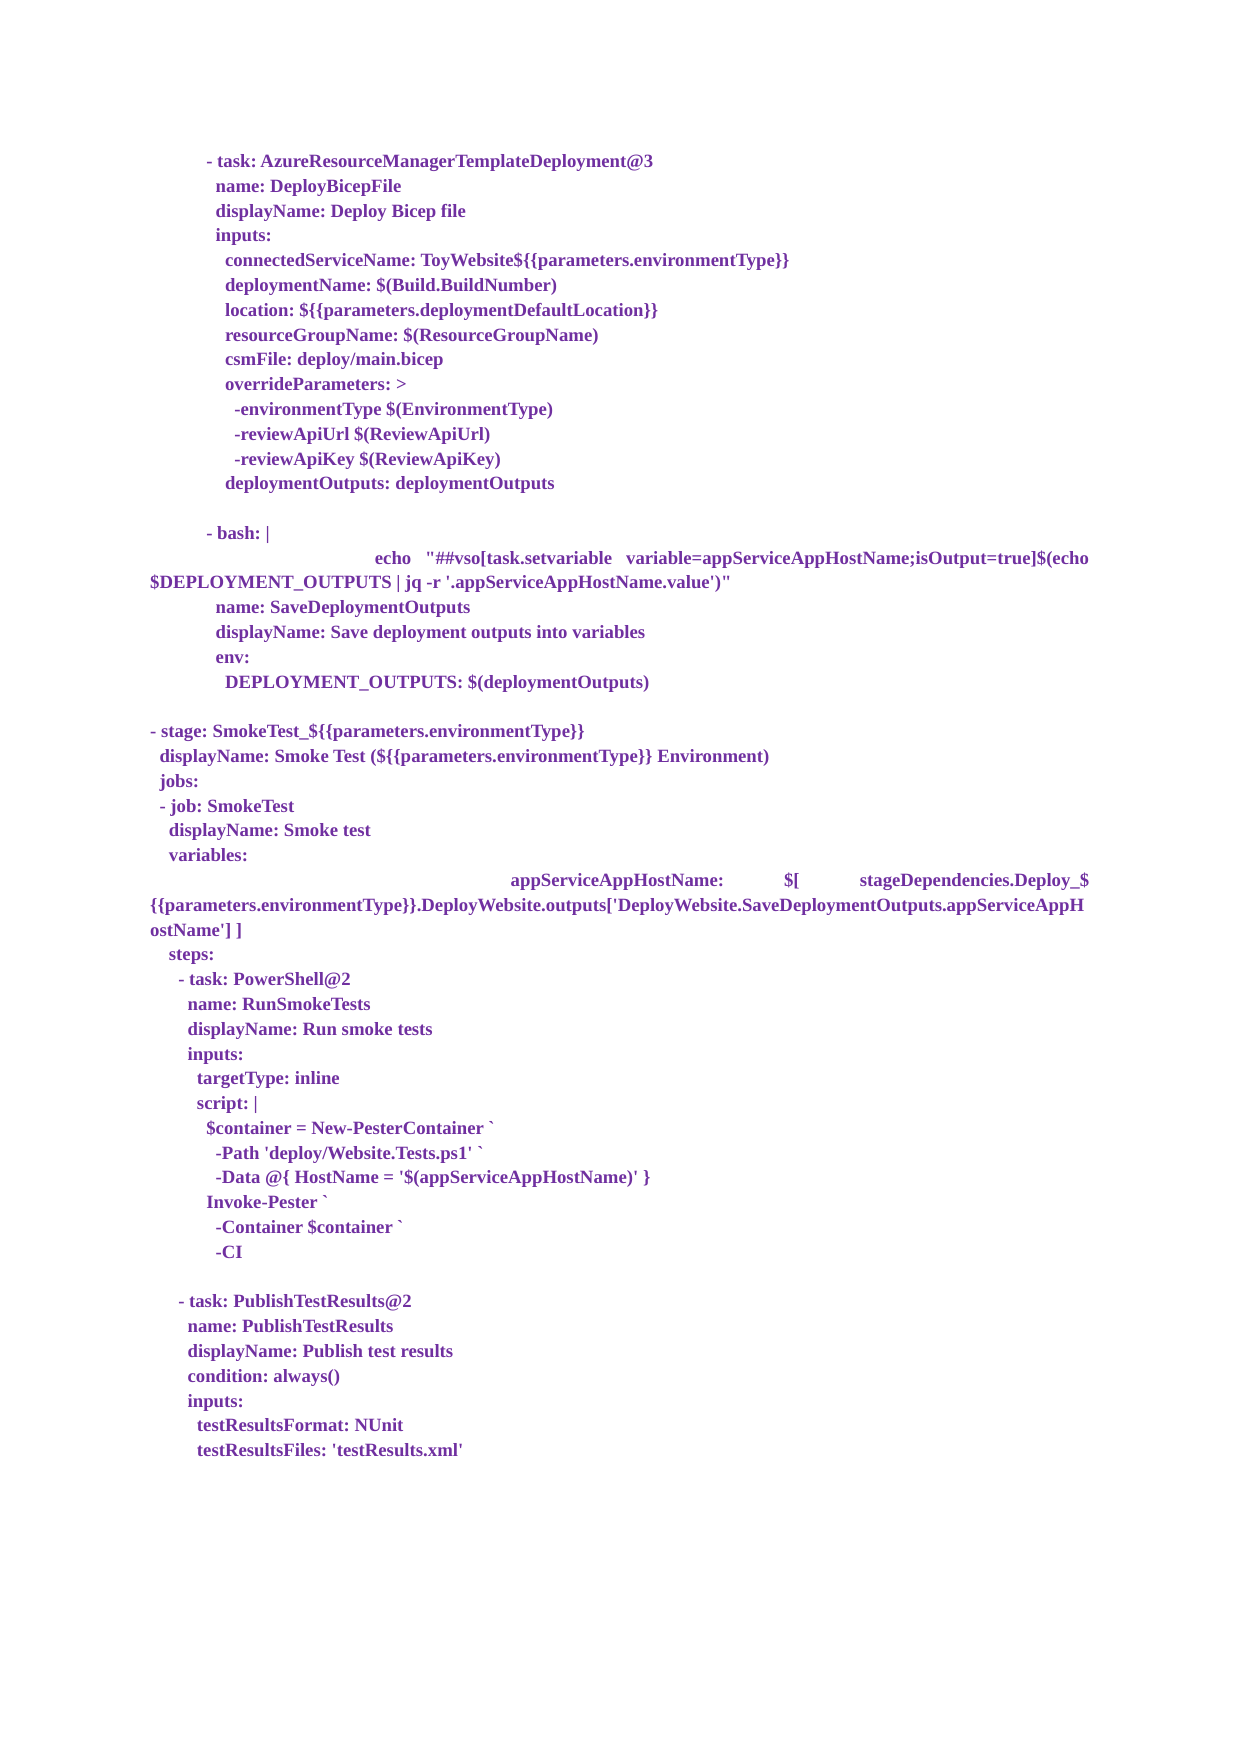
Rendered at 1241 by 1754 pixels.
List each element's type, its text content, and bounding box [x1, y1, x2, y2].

text inputs: [150, 1389, 1090, 1411]
text Invoke-Pester ` [150, 1191, 1090, 1213]
text targetType: inline [150, 1067, 1090, 1089]
text -CI [150, 1241, 1090, 1262]
text jobs: [150, 770, 1090, 791]
text displayName: Smoke test [150, 819, 1090, 841]
text -Path 'deploy/Website.Tests.ps1' ` [150, 1142, 1090, 1163]
text echo "##vso[task.setvariable variable=appServiceAppHostName;isOutput=true]$(echo $DEPLOYMENT_OUTPUTS | jq -r '.appServiceAppHostName.value')" [150, 547, 1090, 593]
text -Data @{ HostName = '$(appServiceAppHostName)' } [150, 1166, 1090, 1188]
text name: DeployBicepFile [150, 175, 1090, 196]
text -environmentType $(EnvironmentType) [150, 398, 1090, 419]
text - task: PublishTestResults@2 [150, 1290, 1090, 1312]
text displayName: Save deployment outputs into variables [150, 621, 1090, 643]
text - task: PowerShell@2 [150, 968, 1090, 990]
text steps: [150, 943, 1090, 965]
text inputs: [150, 224, 1090, 246]
text -reviewApiUrl $(ReviewApiUrl) [150, 423, 1090, 444]
text $container = New-PesterContainer ` [150, 1117, 1090, 1138]
text location: ${{parameters.deploymentDefaultLocation}} [150, 299, 1090, 320]
text testResultsFiles: 'testResults.xml' [150, 1439, 1090, 1461]
text name: PublishTestResults [150, 1315, 1090, 1337]
text displayName: Deploy Bicep file [150, 199, 1090, 221]
text - bash: | [150, 522, 1090, 543]
text env: [150, 646, 1090, 667]
text DEPLOYMENT_OUTPUTS: $(deploymentOutputs) [150, 671, 1090, 692]
text inputs: [150, 1042, 1090, 1064]
text testResultsFormat: NUnit [150, 1414, 1090, 1436]
text csmFile: deploy/main.bicep [150, 348, 1090, 370]
text deploymentOutputs: deploymentOutputs [150, 472, 1090, 494]
text - task: AzureResourceManagerTemplateDeployment@3 [150, 150, 1090, 172]
text script: | [150, 1092, 1090, 1114]
text name: RunSmokeTests [150, 993, 1090, 1014]
text variables: [150, 844, 1090, 866]
text - job: SmokeTest [150, 794, 1090, 816]
text deploymentName: $(Build.BuildNumber) [150, 274, 1090, 296]
text name: SaveDeploymentOutputs [150, 596, 1090, 618]
text connectedServiceName: ToyWebsite${{parameters.environmentType}} [150, 249, 1090, 271]
text displayName: Publish test results [150, 1340, 1090, 1362]
text -reviewApiKey $(ReviewApiKey) [150, 447, 1090, 469]
text displayName: Smoke Test (${{parameters.environmentType}} Environment) [150, 745, 1090, 767]
text condition: always() [150, 1365, 1090, 1386]
text resourceGroupName: $(ResourceGroupName) [150, 323, 1090, 345]
text -Container $container ` [150, 1216, 1090, 1238]
text overrideParameters: > [150, 373, 1090, 395]
text displayName: Run smoke tests [150, 1018, 1090, 1039]
text appServiceAppHostName: $[ stageDependencies.Deploy_${{parameters.environmentType}}.DeployWebsite.outputs['DeployWebsite.SaveDeploymentOutputs.appServiceAppHostName'] ] [150, 869, 1090, 940]
text - stage: SmokeTest_${{parameters.environmentType}} [150, 720, 1090, 742]
